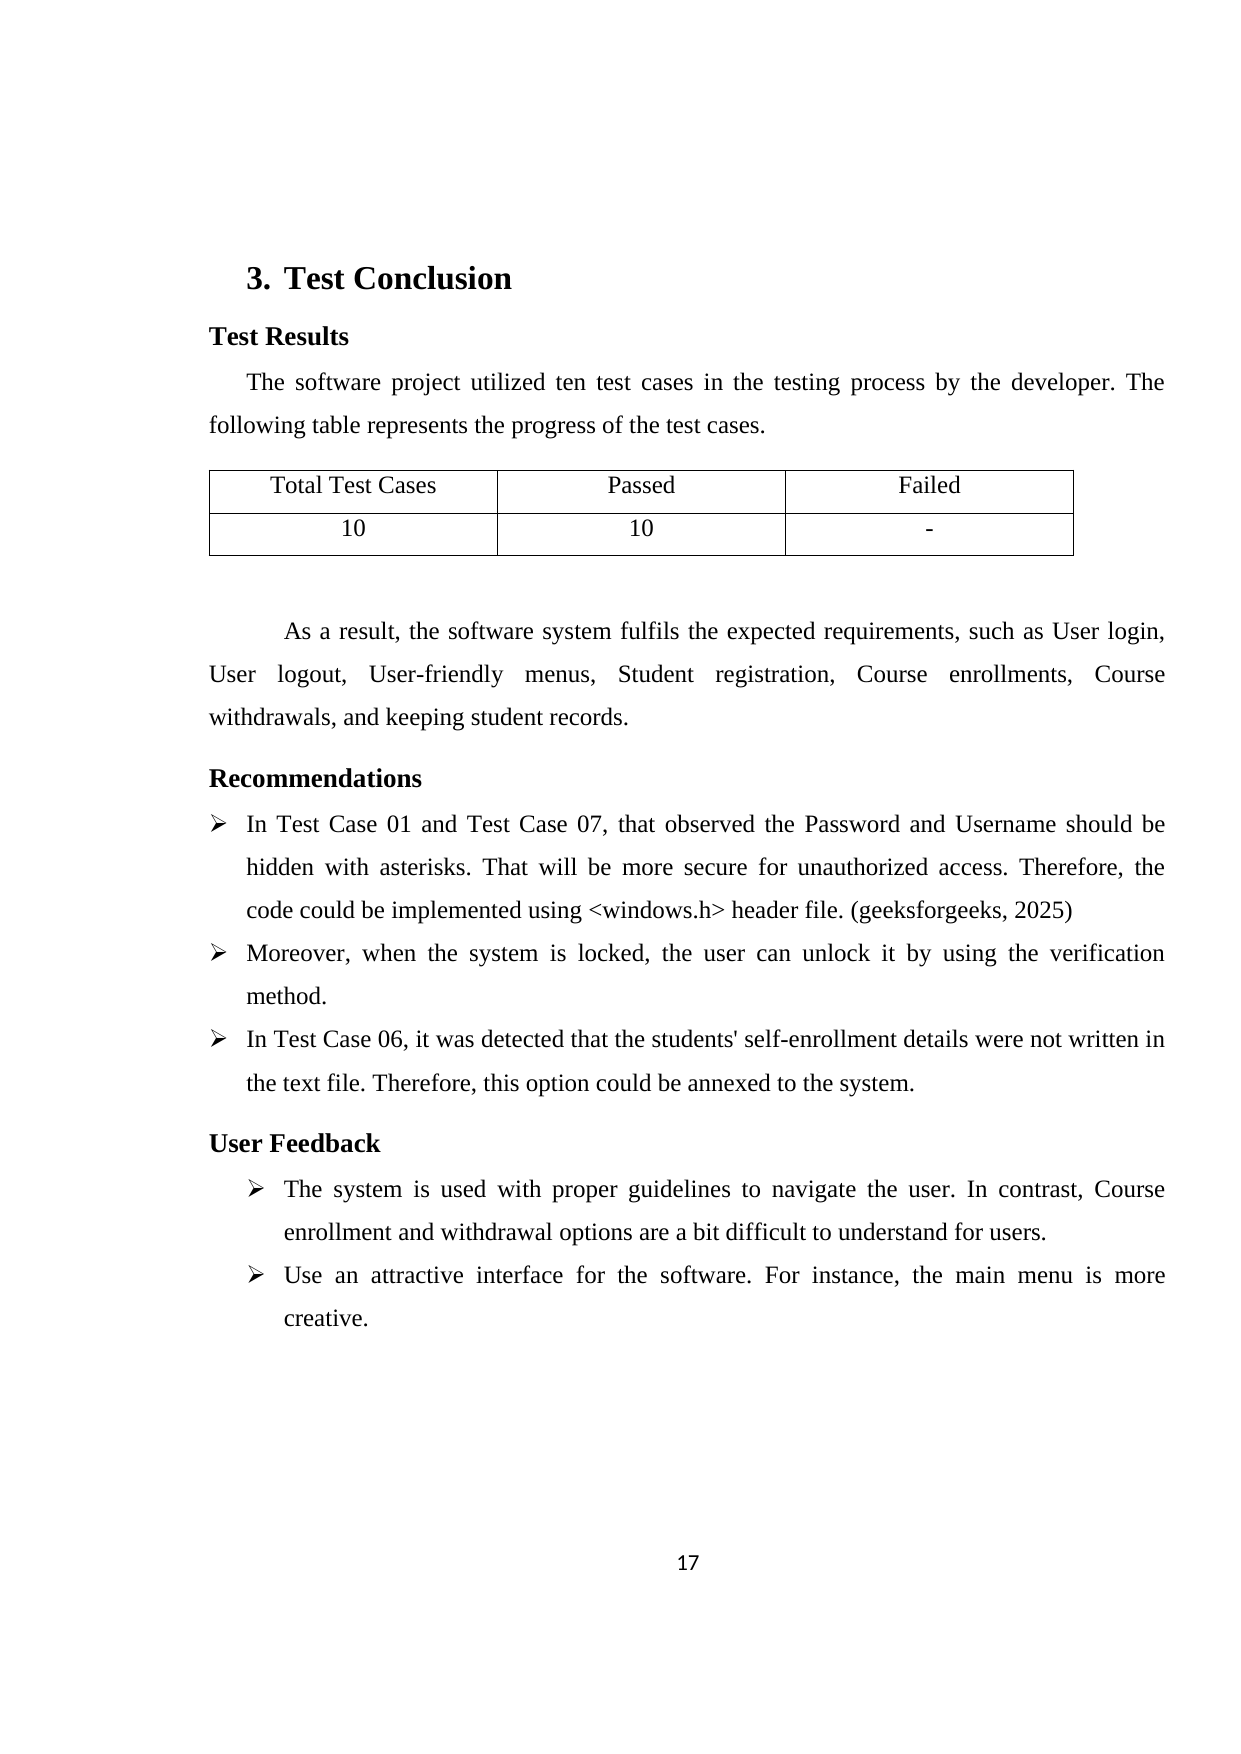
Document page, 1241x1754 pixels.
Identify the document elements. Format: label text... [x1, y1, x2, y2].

table_cell - [786, 514, 1073, 555]
list Moreover, when the system is locked, the user can unlock it by using the verification method. [208, 938, 1167, 1010]
list Use an attractive interface for the software. For instance, the main menu is more creative. [246, 1260, 1167, 1332]
list As a result, the software system fulfils the expected requirements, such as User login, User logout, User-friendly menus, Student registration, Course enrollments, Course withdrawals, and keeping student records. [208, 616, 1167, 731]
table_cell 10 [498, 514, 785, 555]
table_header Passed [498, 471, 785, 512]
table_header Total Test Cases [210, 471, 497, 512]
table_header Failed [786, 471, 1073, 512]
list In Test Case 06, it was detected that the students' self-enrollment details were not written in the text file. Therefore, this option could be annexed to the system. [208, 1024, 1167, 1096]
table_cell 10 [210, 514, 497, 555]
list The system is used with proper guidelines to navigate the user. In contrast, Course enrollment and withdrawal options are a bit difficult to understand for users. [246, 1174, 1167, 1246]
list In Test Case 01 and Test Case 07, that observed the Password and Username should be hidden with asterisks. That will be more secure for unauthorized access. Therefore, the code could be implemented using <windows.h> header file. [208, 809, 1167, 924]
subtitle Test Results [208, 320, 1167, 351]
subtitle Test Conclusion [246, 258, 1167, 297]
text The software project utilized ten test cases in the testing process by the developer. The following table represents the progress of the test cases. [208, 367, 1167, 438]
subtitle User Feedback [208, 1127, 1167, 1158]
subtitle Recommendations [208, 762, 1167, 793]
